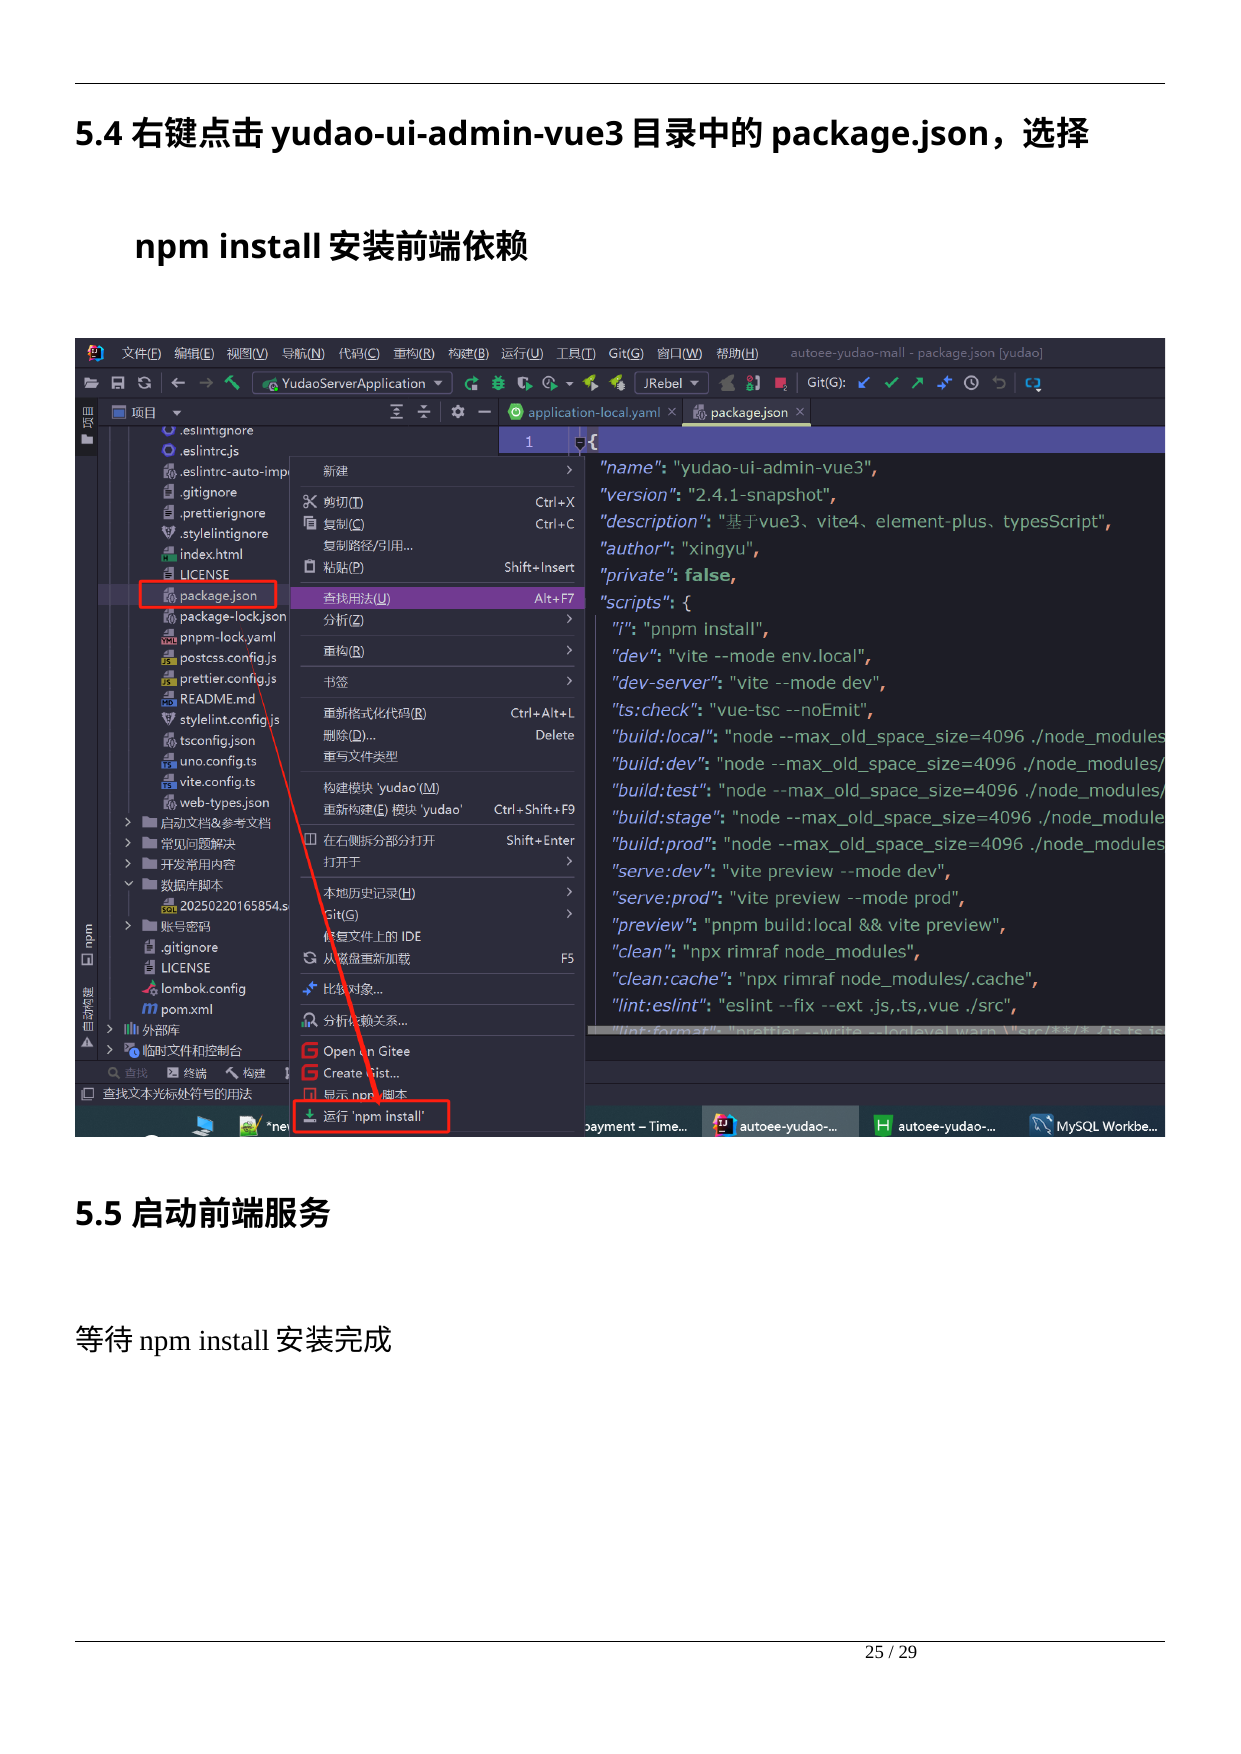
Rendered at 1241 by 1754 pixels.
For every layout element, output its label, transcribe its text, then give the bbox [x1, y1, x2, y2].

text 等待npm install安装完成 [75, 1306, 1165, 1371]
subtitle 右键点击yudao-ui-admin-vue3目录中的package.json，选择npm install安装前端依赖 [75, 99, 1165, 276]
subtitle 启动前端服务 [75, 1178, 1165, 1243]
picture [75, 338, 1166, 1137]
